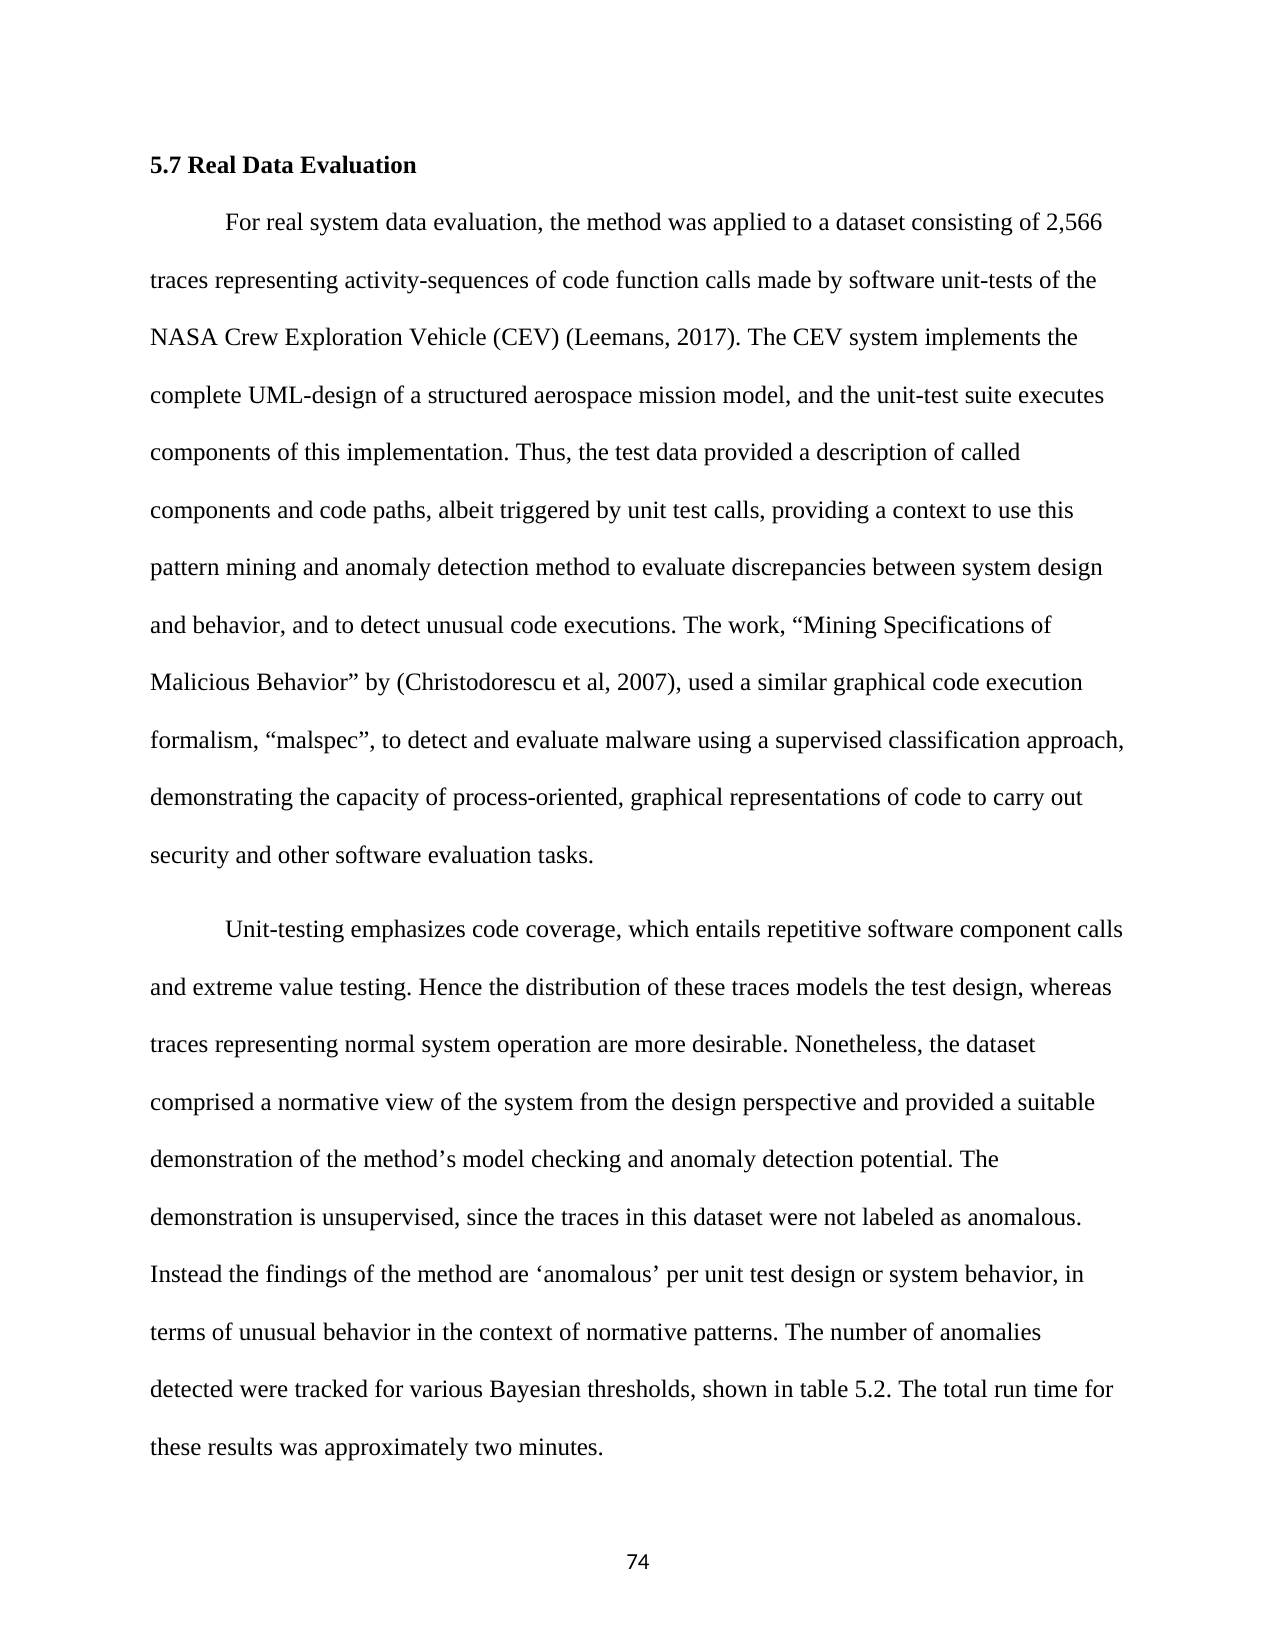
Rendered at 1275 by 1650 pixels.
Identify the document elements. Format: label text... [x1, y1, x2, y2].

text Unit-testing emphasizes code coverage, which entails repetitive software component calls and extreme value testing. Hence the distribution of these traces models the test design, whereas traces representing normal system operation are more desirable. Nonetheless, the dataset comprised a normative view of the system from the design perspective and provided a suitable demonstration of the method’s model checking and anomaly detection potential. The demonstration is unsupervised, since the traces in this dataset were not labeled as anomalous. Instead the findings of the method are ‘anomalous’ per unit test design or system behavior, in terms of unusual behavior in the context of normative patterns. The number of anomalies detected were tracked for various Bayesian thresholds, shown in table 5.2. The total run time for these results was approximately two minutes. [150, 914, 1125, 1460]
subtitle 5.7 Real Data Evaluation [150, 150, 1125, 179]
text For real system data evaluation, the method was applied to a dataset consisting of 2,566 traces representing activity-sequences of code function calls made by software unit-tests of the NASA Crew Exploration Vehicle (CEV) (Leemans, 2017). The CEV system implements the complete UML-design of a structured aerospace mission model, and the unit-test suite executes components of this implementation. Thus, the test data provided a description of called components and code paths, albeit triggered by unit test calls, providing a context to use this pattern mining and anomaly detection method to evaluate discrepancies between system design and behavior, and to detect unusual code executions. The work, “Mining Specifications of Malicious Behavior” by (Christodorescu et al, 2007), used a similar graphical code execution formalism, “malspec”, to detect and evaluate malware using a supervised classification approach, demonstrating the capacity of process-oriented, graphical representations of code to carry out security and other software evaluation tasks. [150, 207, 1125, 869]
